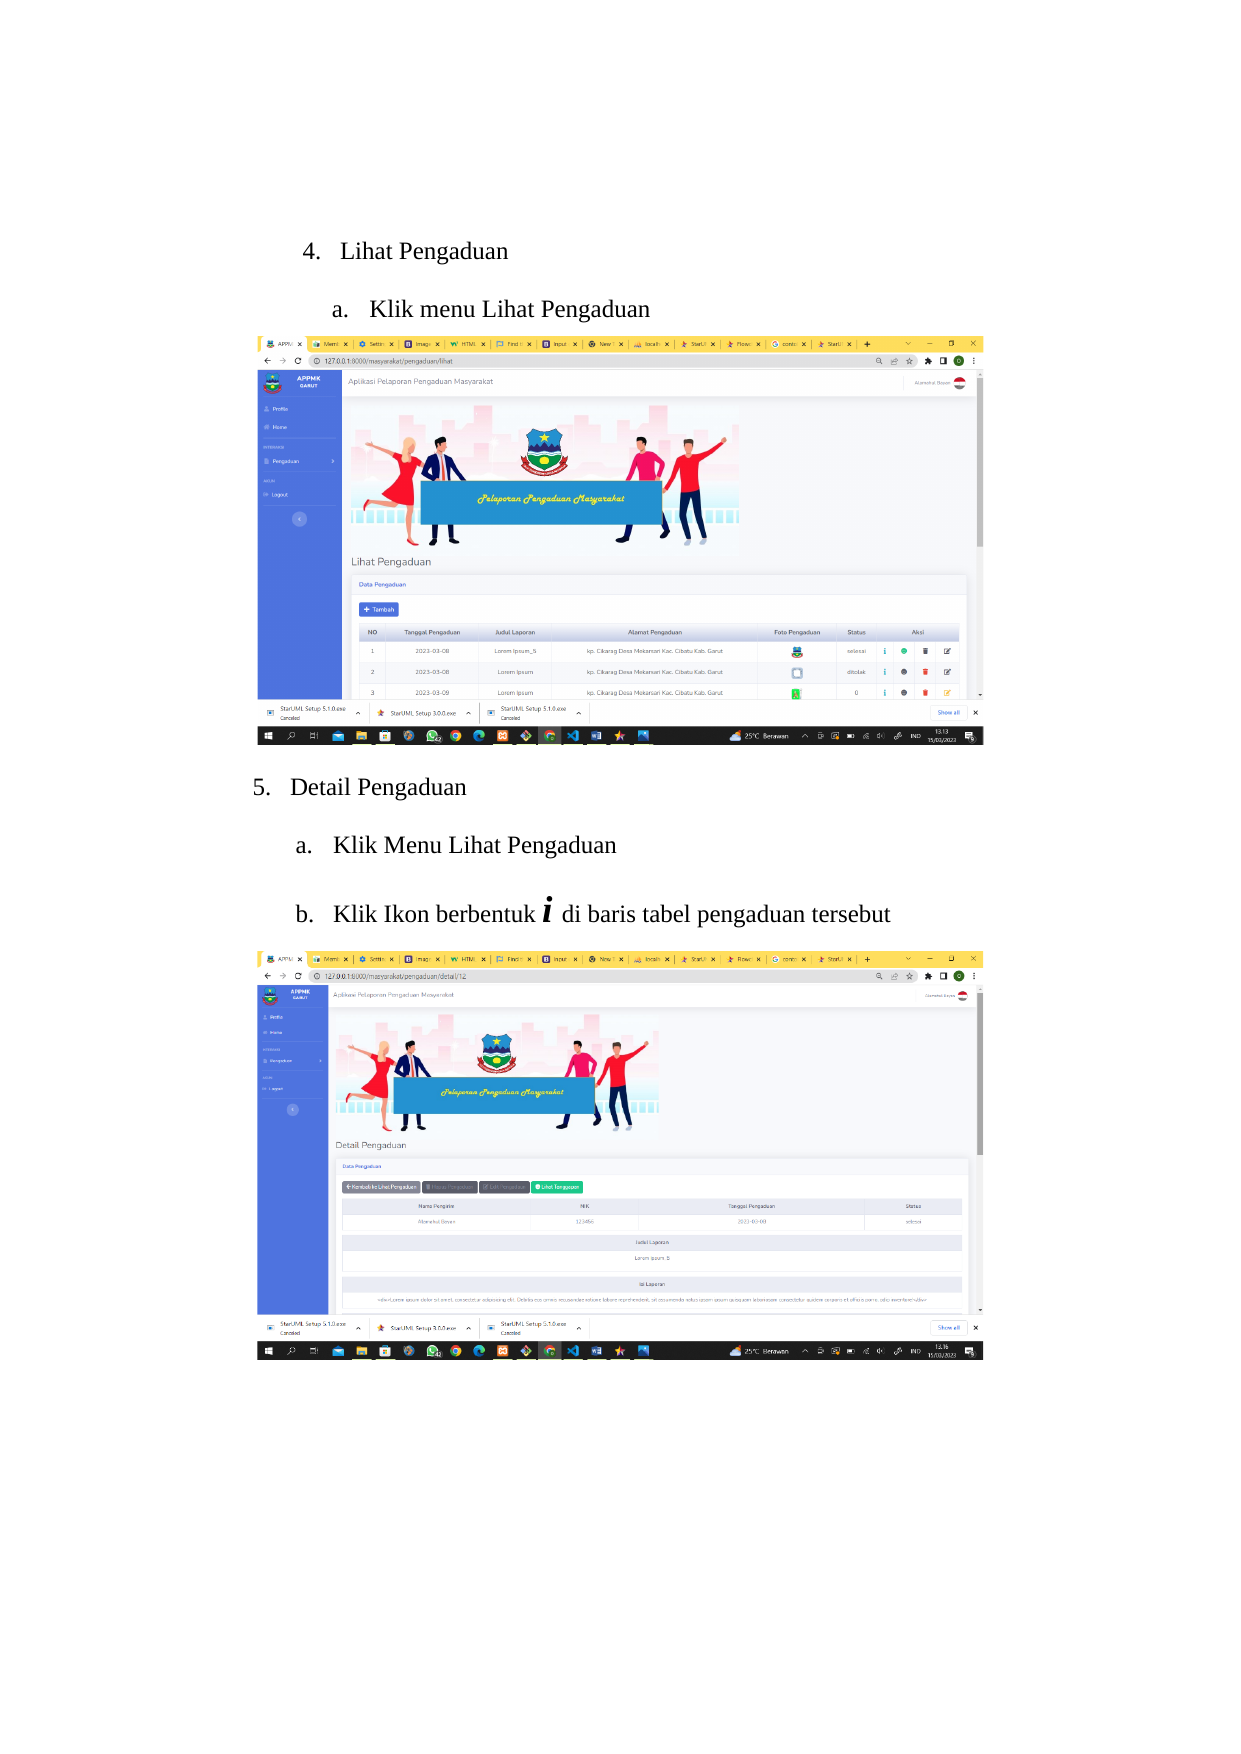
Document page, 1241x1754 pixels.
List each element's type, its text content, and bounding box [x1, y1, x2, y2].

list Klik Ikon berbentuk i di baris tabel pengaduan tersebut [295, 887, 1064, 930]
list Detail Pengaduan [252, 772, 1064, 801]
picture [257, 951, 984, 1360]
list Lihat Pengaduan [302, 236, 1064, 265]
picture [257, 336, 984, 745]
list Klik menu Lihat Pengaduan [332, 294, 1064, 322]
list Klik Menu Lihat Pengaduan [295, 830, 1064, 858]
